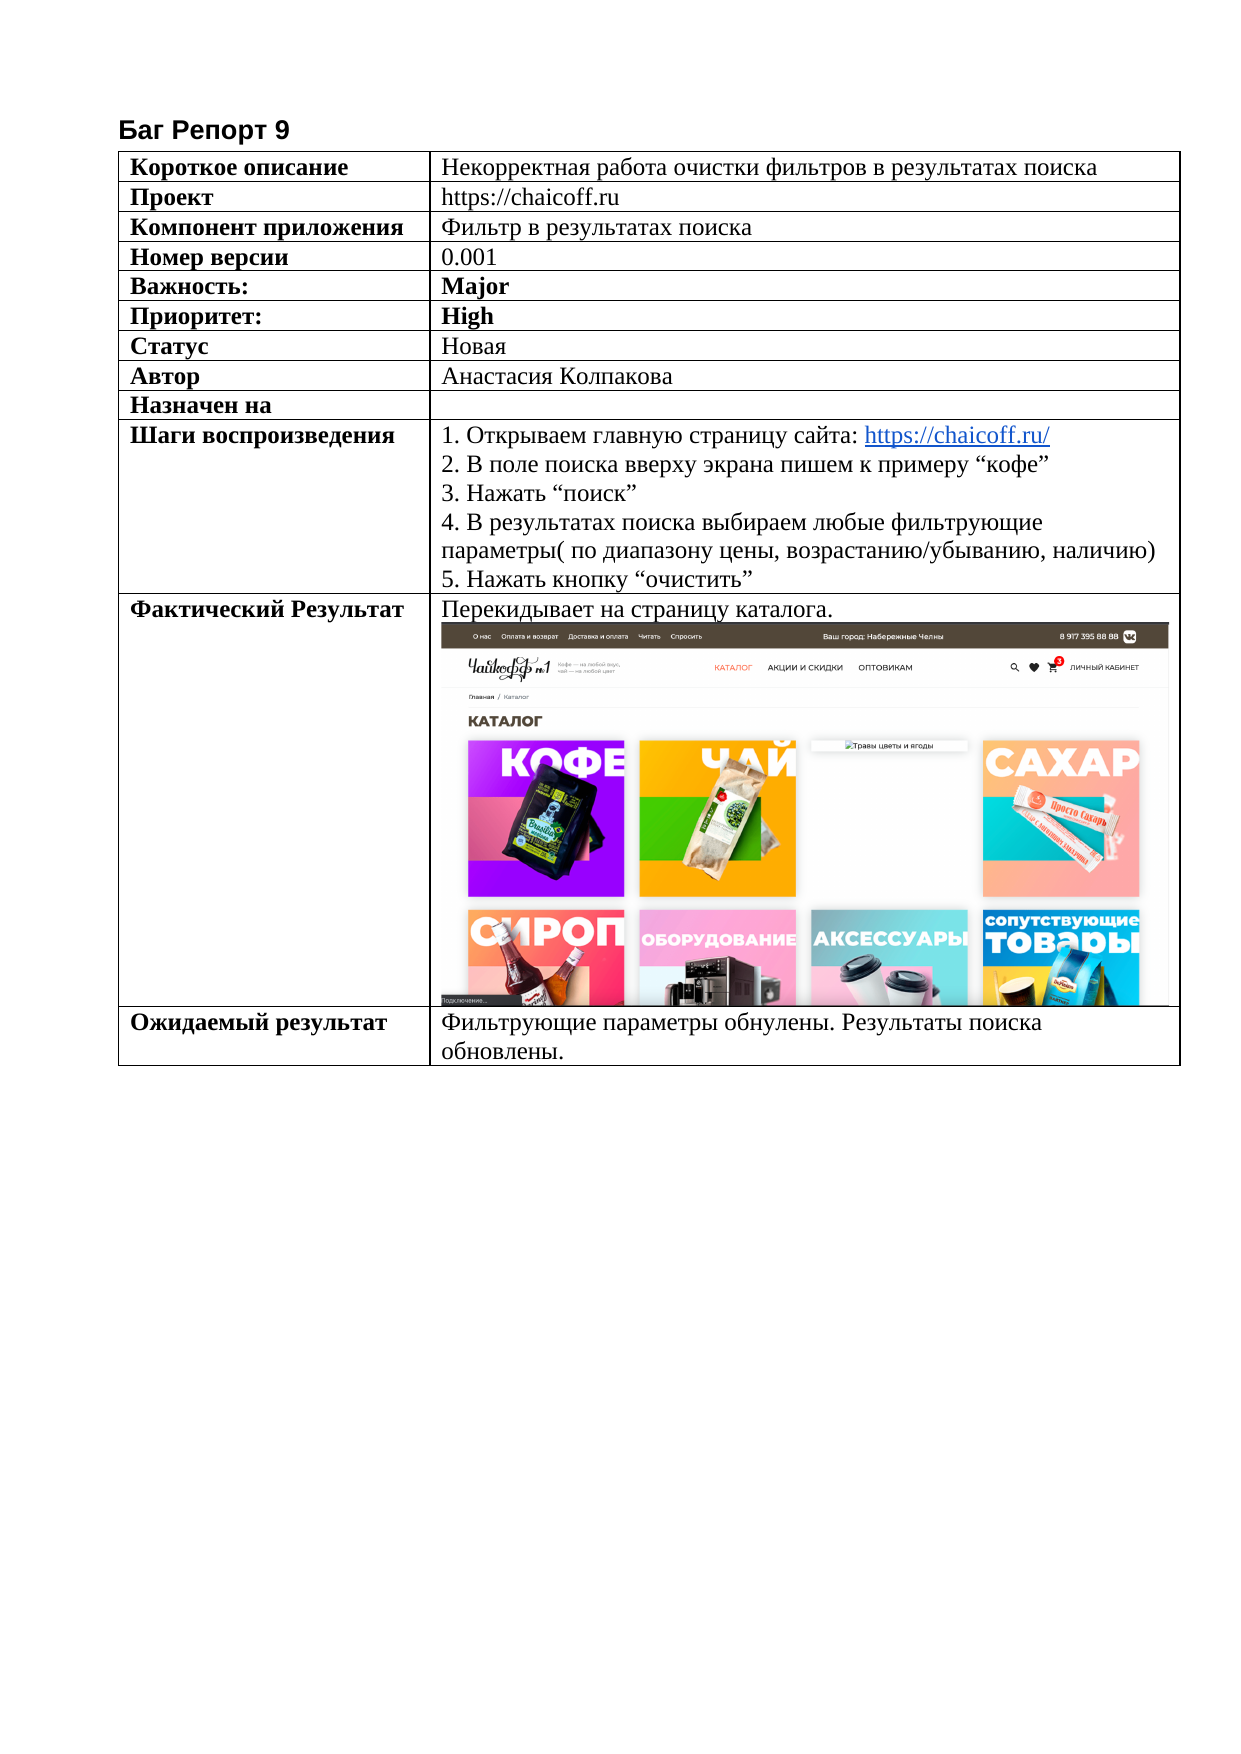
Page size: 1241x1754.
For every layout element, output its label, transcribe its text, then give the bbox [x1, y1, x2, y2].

table_cell [431, 391, 1179, 419]
table_cell Фильтр в результатах поиска [431, 212, 1179, 241]
table_cell Анастасия Колпакова [431, 361, 1179, 389]
table_cell Ожидаемый результат [119, 1007, 429, 1064]
table_cell Автор [119, 361, 429, 389]
table_cell Фильтрующие параметры обнулены. Результаты поиска обновлены. [431, 1007, 1179, 1064]
table_cell 0.001 [431, 242, 1179, 270]
table_cell Номер версии [119, 242, 429, 270]
table_cell Компонент приложения [119, 212, 429, 241]
table_cell https://chaicoff.ru [431, 182, 1179, 211]
table_header Короткое описание [119, 152, 429, 181]
table_cell Назначен на [119, 391, 429, 419]
subtitle Баг Репорт 9 [118, 114, 1181, 145]
table_cell Major [431, 271, 1179, 300]
table_cell Статус [119, 331, 429, 360]
table_cell Важность: [119, 271, 429, 300]
picture [441, 622, 1170, 1006]
table_cell Фактический Результат [119, 594, 429, 1006]
table_cell Перекидывает на страницу каталога. [431, 594, 1179, 1006]
table_cell Новая [431, 331, 1179, 360]
table_header Некорректная работа очистки фильтров в результатах поиска [431, 152, 1179, 181]
table_cell Приоритет: [119, 301, 429, 330]
table_cell Проект [119, 182, 429, 211]
table_cell 1. Открываем главную страницу сайта: https://chaicoff.ru/ 2. В поле поиска вверху экрана пишем к примеру “кофе” 3. Нажать “поиск” 4. В результатах поиска выбираем любые фильтрующие параметры( по диапазону цены, возрастанию/убыванию, наличию) 5. Нажать кнопку “очистить” [431, 420, 1179, 593]
table_cell High [431, 301, 1179, 330]
table_cell Шаги воспроизведения [119, 420, 429, 593]
